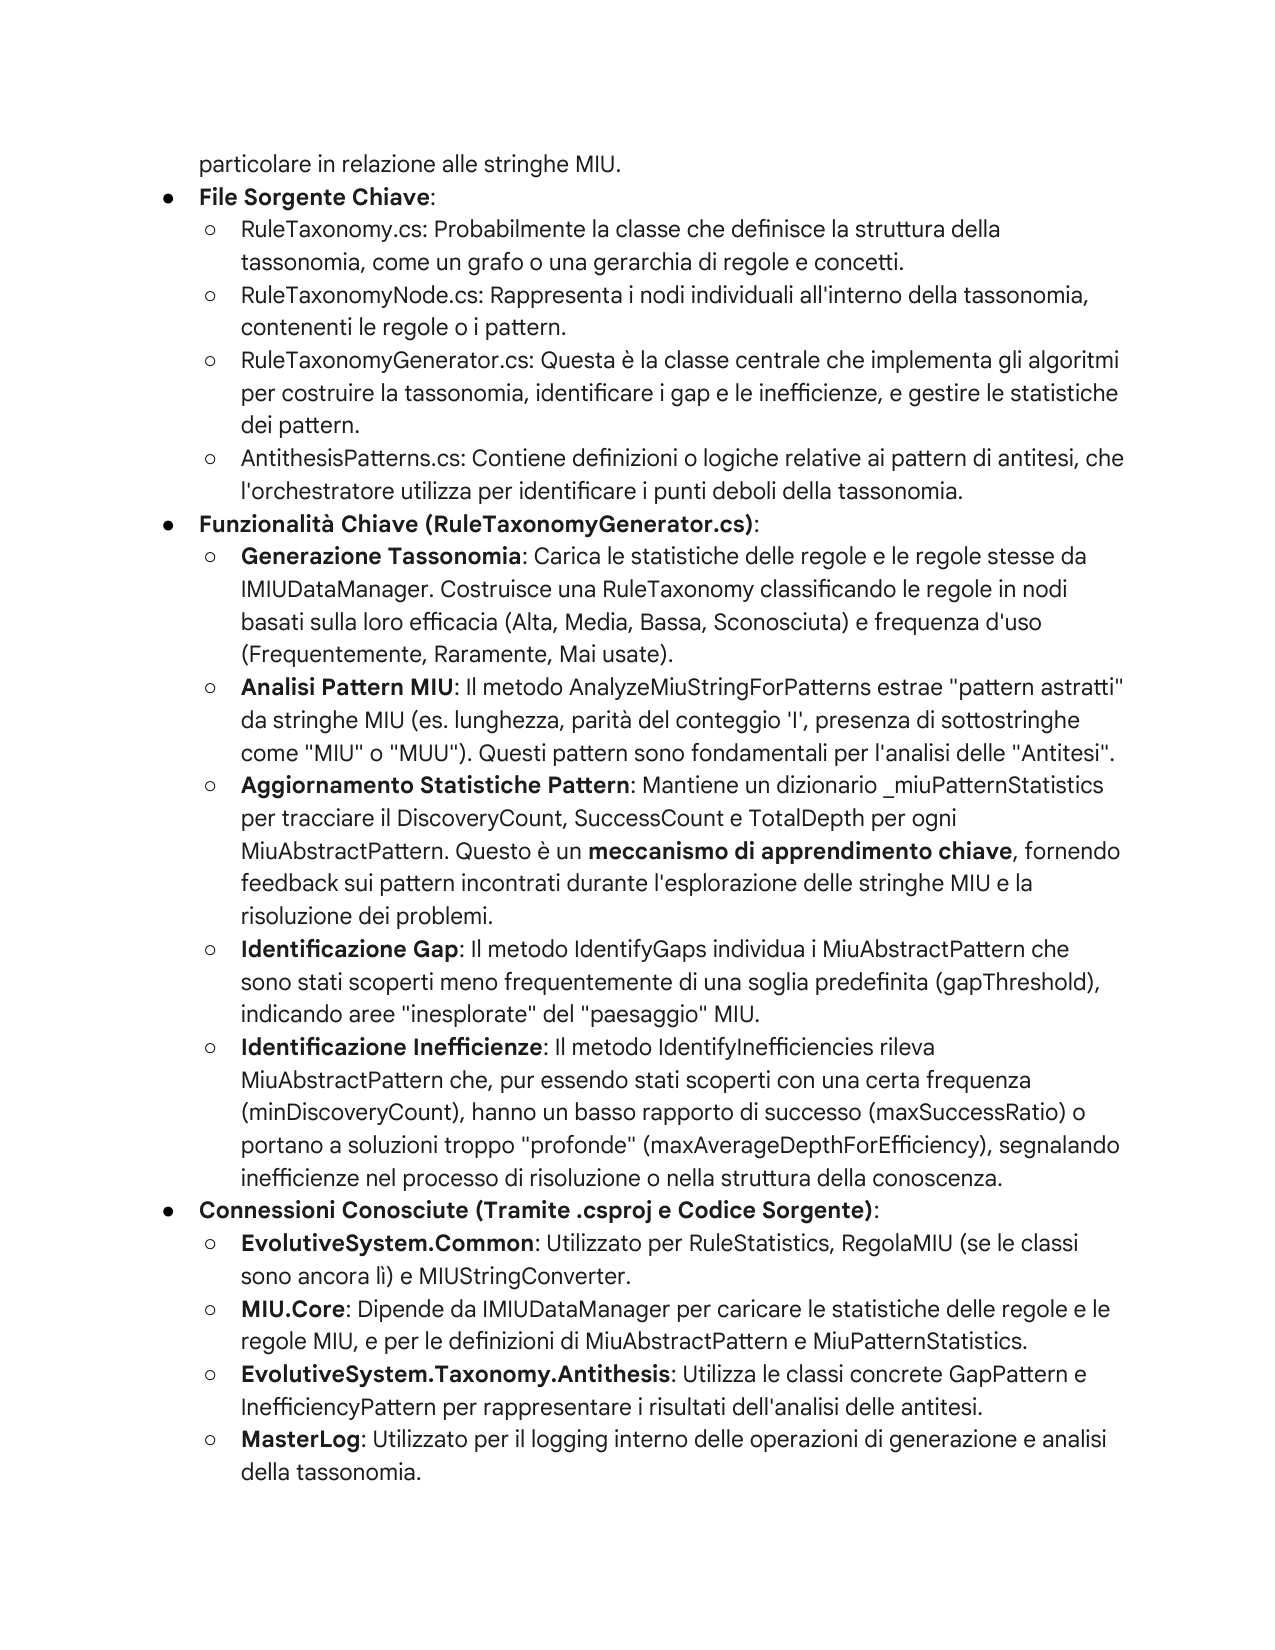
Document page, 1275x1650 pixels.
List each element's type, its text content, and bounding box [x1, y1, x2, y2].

list Identificazione Gap: Il metodo IdentifyGaps individua i MiuAbstractPattern che sono stati scoperti meno frequentemente di una soglia predefinita (gapThreshold), indicando aree "inesplorate" del "paesaggio" MIU. [203, 935, 1125, 1029]
list File Sorgente Chiave: [161, 183, 1125, 211]
list AntithesisPatterns.cs: Contiene definizioni o logiche relative ai pattern di antitesi, che l'orchestratore utilizza per identificare i punti deboli della tassonomia. [203, 444, 1125, 506]
list MasterLog: Utilizzato per il logging interno delle operazioni di generazione e analisi della tassonomia. [203, 1426, 1125, 1487]
list Analisi Pattern MIU: Il metodo AnalyzeMiuStringForPatterns estrae "pattern astratti" da stringhe MIU (es. lunghezza, parità del conteggio 'I', presenza di sottostringhe come "MIU" o "MUU"). Questi pattern sono fondamentali per l'analisi delle "Antitesi". [203, 673, 1125, 767]
list Connessioni Conosciute (Tramite .csproj e Codice Sorgente): [161, 1197, 1125, 1225]
list MIU.Core: Dipende da IMIUDataManager per caricare le statistiche delle regole e le regole MIU, e per le definizioni di MiuAbstractPattern e MiuPatternStatistics. [203, 1295, 1125, 1356]
list RuleTaxonomyGenerator.cs: Questa è la classe centrale che implementa gli algoritmi per costruire la tassonomia, identificare i gap e le inefficienze, e gestire le statistiche dei pattern. [203, 346, 1125, 440]
list Funzionalità Chiave (RuleTaxonomyGenerator.cs): [161, 510, 1125, 538]
list RuleTaxonomyNode.cs: Rappresenta i nodi individuali all'interno della tassonomia, contenenti le regole o i pattern. [203, 281, 1125, 342]
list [161, 150, 1125, 179]
list Generazione Tassonomia: Carica le statistiche delle regole e le regole stesse da IMIUDataManager. Costruisce una RuleTaxonomy classificando le regole in nodi basati sulla loro efficacia (Alta, Media, Bassa, Sconosciuta) e frequenza d'uso (Frequentemente, Raramente, Mai usate). [203, 542, 1125, 669]
list Aggiornamento Statistiche Pattern: Mantiene un dizionario _miuPatternStatistics per tracciare il DiscoveryCount, SuccessCount e TotalDepth per ogni MiuAbstractPattern. Questo è un meccanismo di apprendimento chiave, fornendo feedback sui pattern incontrati durante l'esplorazione delle stringhe MIU e la risoluzione dei problemi. [203, 771, 1125, 931]
list EvolutiveSystem.Common: Utilizzato per RuleStatistics, RegolaMIU (se le classi sono ancora lì) e MIUStringConverter. [203, 1229, 1125, 1291]
list RuleTaxonomy.cs: Probabilmente la classe che definisce la struttura della tassonomia, come un grafo o una gerarchia di regole e concetti. [203, 215, 1125, 277]
list Identificazione Inefficienze: Il metodo IdentifyInefficiencies rileva MiuAbstractPattern che, pur essendo stati scoperti con una certa frequenza (minDiscoveryCount), hanno un basso rapporto di successo (maxSuccessRatio) o portano a soluzioni troppo "profonde" (maxAverageDepthForEfficiency), segnalando inefficienze nel processo di risoluzione o nella struttura della conoscenza. [203, 1033, 1125, 1193]
list EvolutiveSystem.Taxonomy.Antithesis: Utilizza le classi concrete GapPattern e InefficiencyPattern per rappresentare i risultati dell'analisi delle antitesi. [203, 1360, 1125, 1422]
